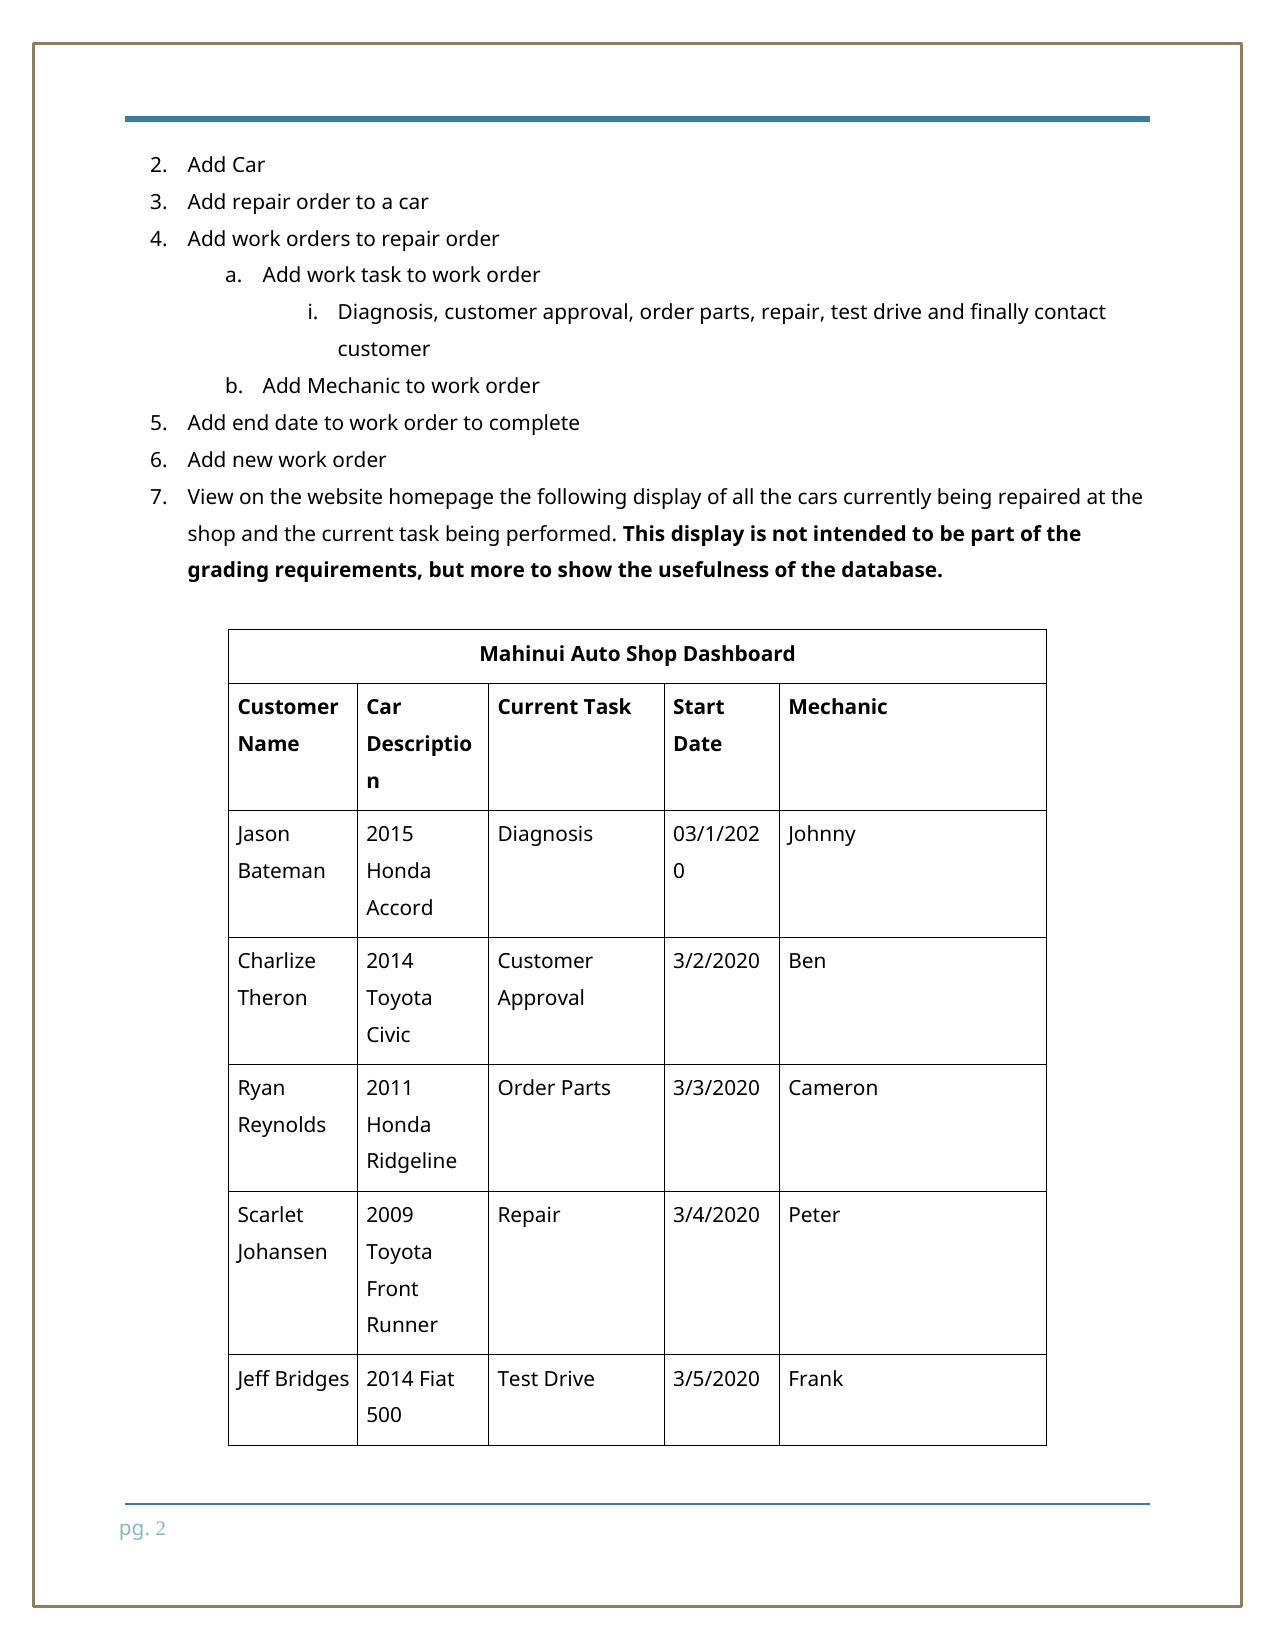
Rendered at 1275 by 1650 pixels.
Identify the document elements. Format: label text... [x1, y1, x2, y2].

table_cell Johnny [780, 811, 1046, 937]
list Add end date to work order to complete [150, 408, 1162, 437]
table_cell Ben [780, 938, 1046, 1063]
table_cell 2014 Toyota Civic [358, 938, 488, 1063]
table_cell Customer Approval [489, 938, 664, 1063]
table_cell 2011 Honda Ridgeline [358, 1065, 488, 1191]
table_cell 2015 Honda Accord [358, 811, 488, 937]
table_cell Frank [780, 1355, 1046, 1444]
list View on the website homepage the following display of all the cars currently being repaired at the shop and the current task being performed. This display is not intended to be part of the grading requirements, but more to show the usefulness of the database. [150, 482, 1162, 584]
table_cell Jason Bateman [229, 811, 357, 937]
table_cell Car Description [358, 684, 488, 809]
table_cell Charlize Theron [229, 938, 357, 1063]
list Add work orders to repair order [150, 224, 1162, 252]
table_cell Customer Name [229, 684, 357, 809]
list Add new work order [150, 445, 1162, 473]
table_cell 3/3/2020 [665, 1065, 779, 1191]
list Add Mechanic to work order [225, 371, 1162, 400]
table_cell 2014 Fiat 500 [358, 1355, 488, 1444]
list Diagnosis, customer approval, order parts, repair, test drive and finally contact customer [307, 297, 1162, 363]
table_cell 2009 Toyota Front Runner [358, 1192, 488, 1354]
table_cell Current Task [489, 684, 664, 809]
table_cell Start Date [665, 684, 779, 809]
table_cell 3/5/2020 [665, 1355, 779, 1444]
table_cell 3/4/2020 [665, 1192, 779, 1354]
list Add work task to work order [225, 261, 1162, 289]
table_cell Jeff Bridges [229, 1355, 357, 1444]
table_cell Order Parts [489, 1065, 664, 1191]
list Add repair order to a car [150, 187, 1162, 215]
table_cell Test Drive [489, 1355, 664, 1444]
table_cell Repair [489, 1192, 664, 1354]
table_cell Diagnosis [489, 811, 664, 937]
list Add Car [150, 150, 1162, 178]
table_cell Peter [780, 1192, 1046, 1354]
table_cell Cameron [780, 1065, 1046, 1191]
table_cell 3/2/2020 [665, 938, 779, 1063]
table_cell Scarlet Johansen [229, 1192, 357, 1354]
table_header Mahinui Auto Shop Dashboard [229, 630, 1046, 683]
table_cell Mechanic [780, 684, 1046, 809]
table_cell 03/1/2020 [665, 811, 779, 937]
table_cell Ryan Reynolds [229, 1065, 357, 1191]
